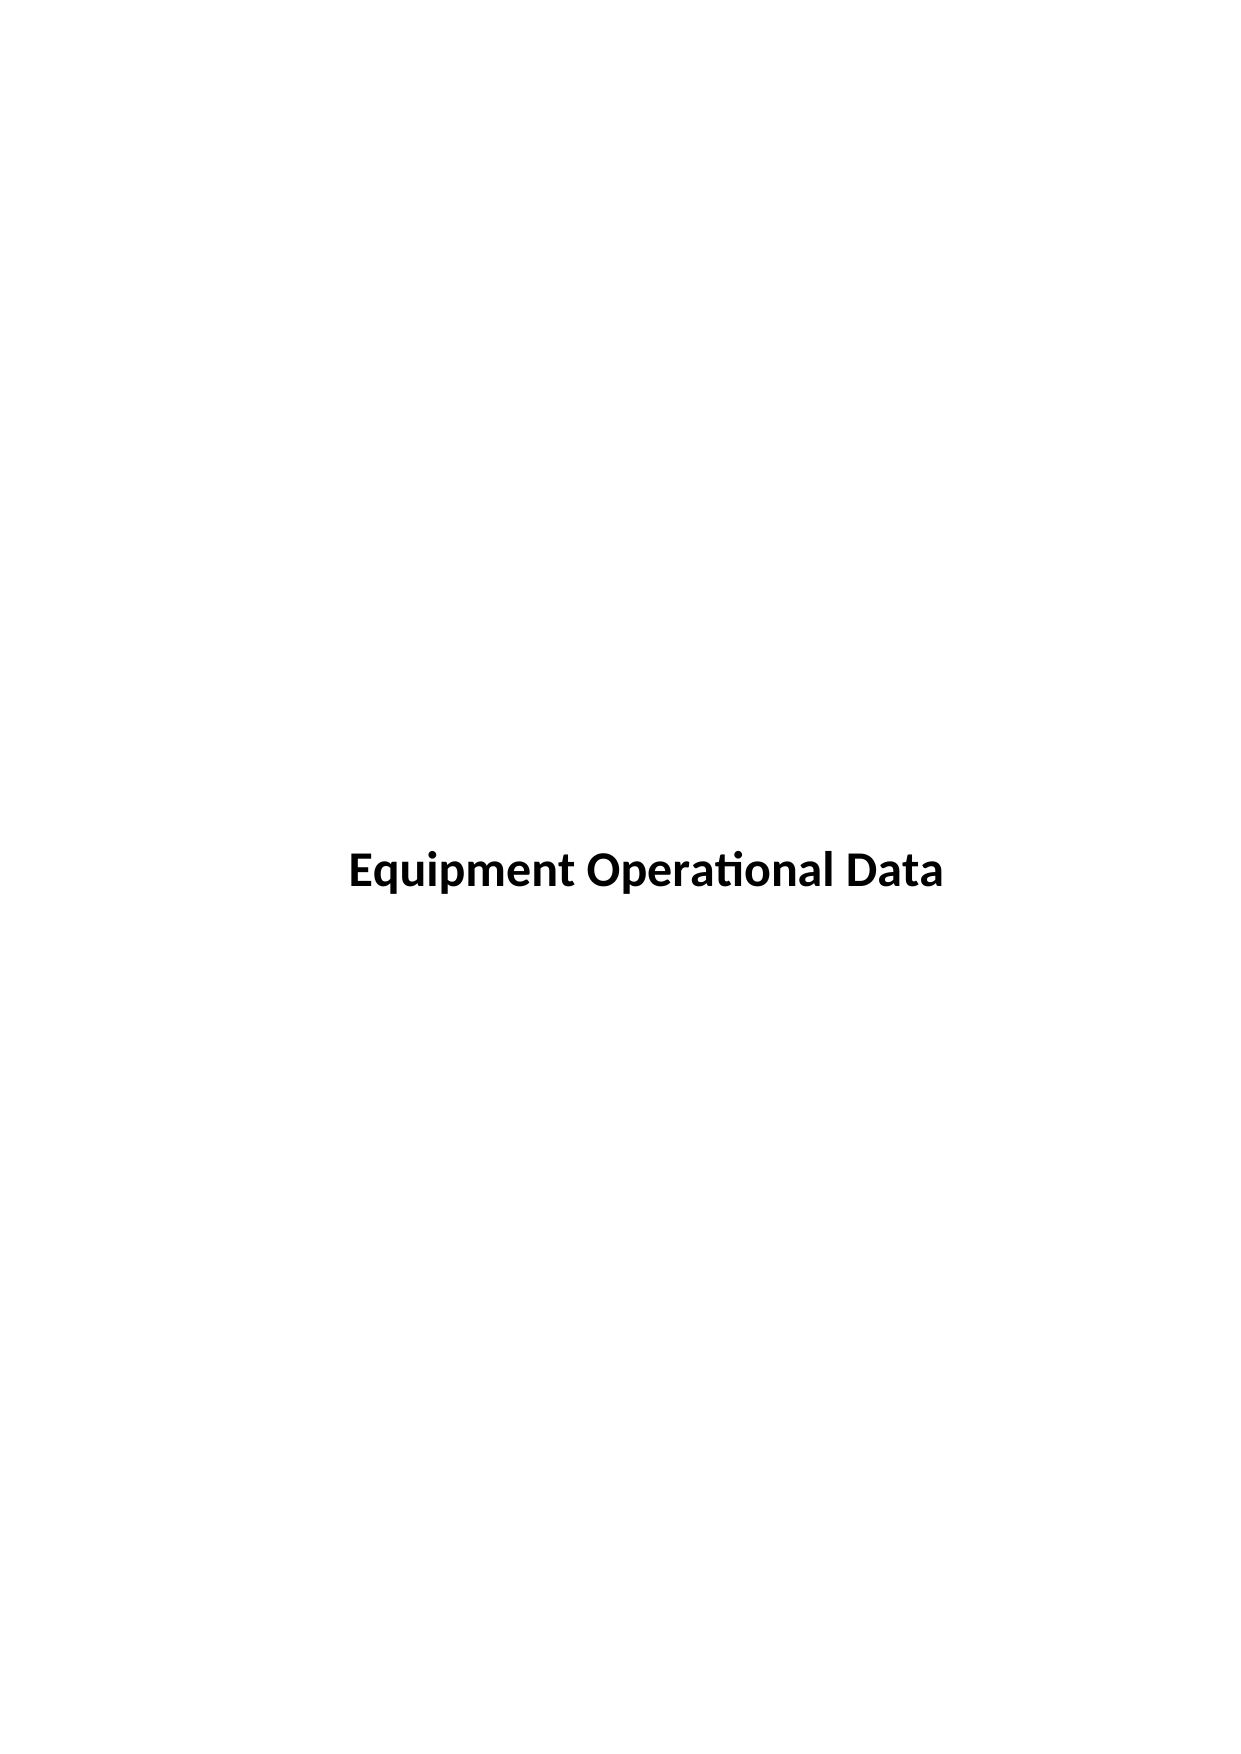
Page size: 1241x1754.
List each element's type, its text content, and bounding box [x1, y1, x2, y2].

text Equipment Operational Data [97, 838, 1195, 899]
